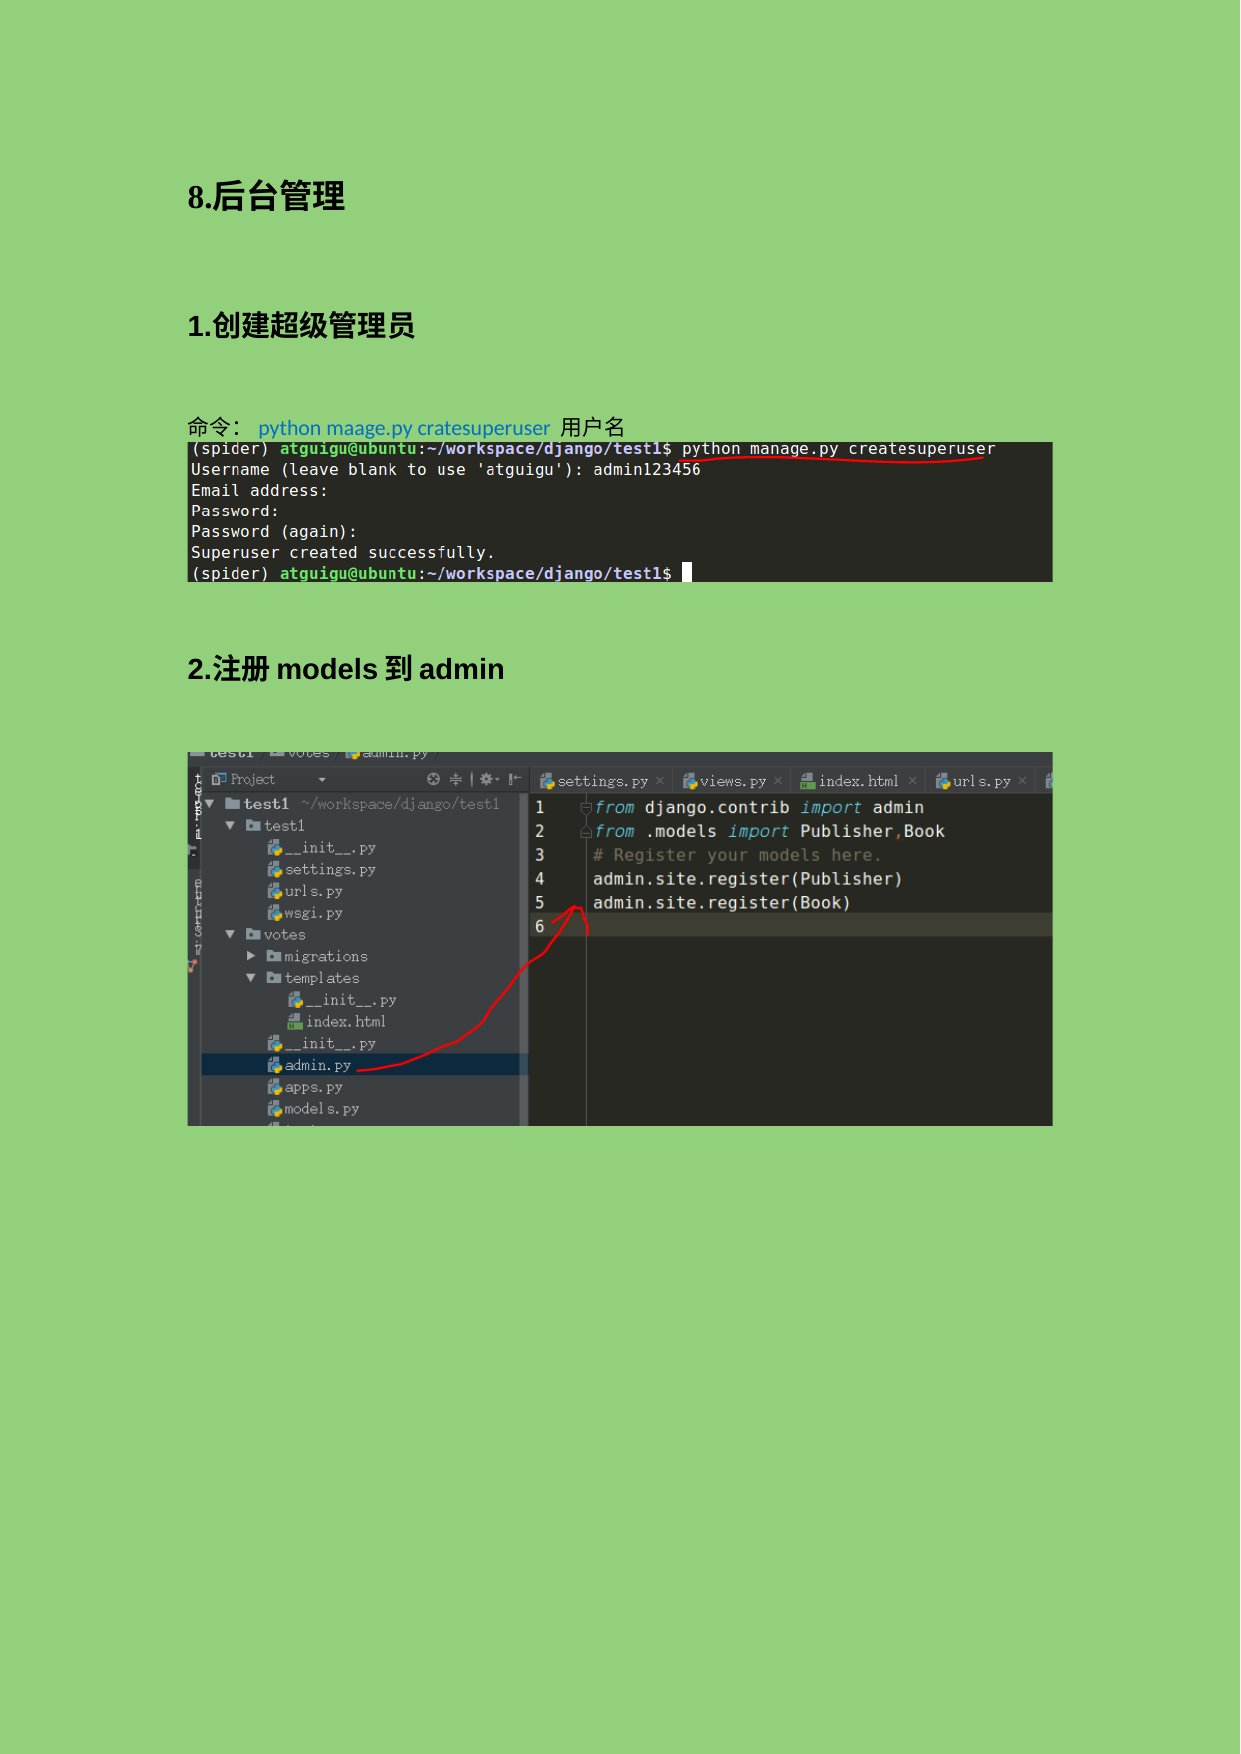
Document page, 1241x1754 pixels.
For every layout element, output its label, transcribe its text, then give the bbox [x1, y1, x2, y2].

subtitle 1.创建超级管理员 [187, 291, 1053, 356]
picture [187, 752, 1053, 1126]
subtitle 2.注册models到admin [187, 634, 1053, 699]
subtitle 8.后台管理 [187, 162, 1053, 227]
picture [187, 442, 1053, 582]
text 命令： python maage.py cratesuperuser 用户名 [187, 410, 1053, 442]
